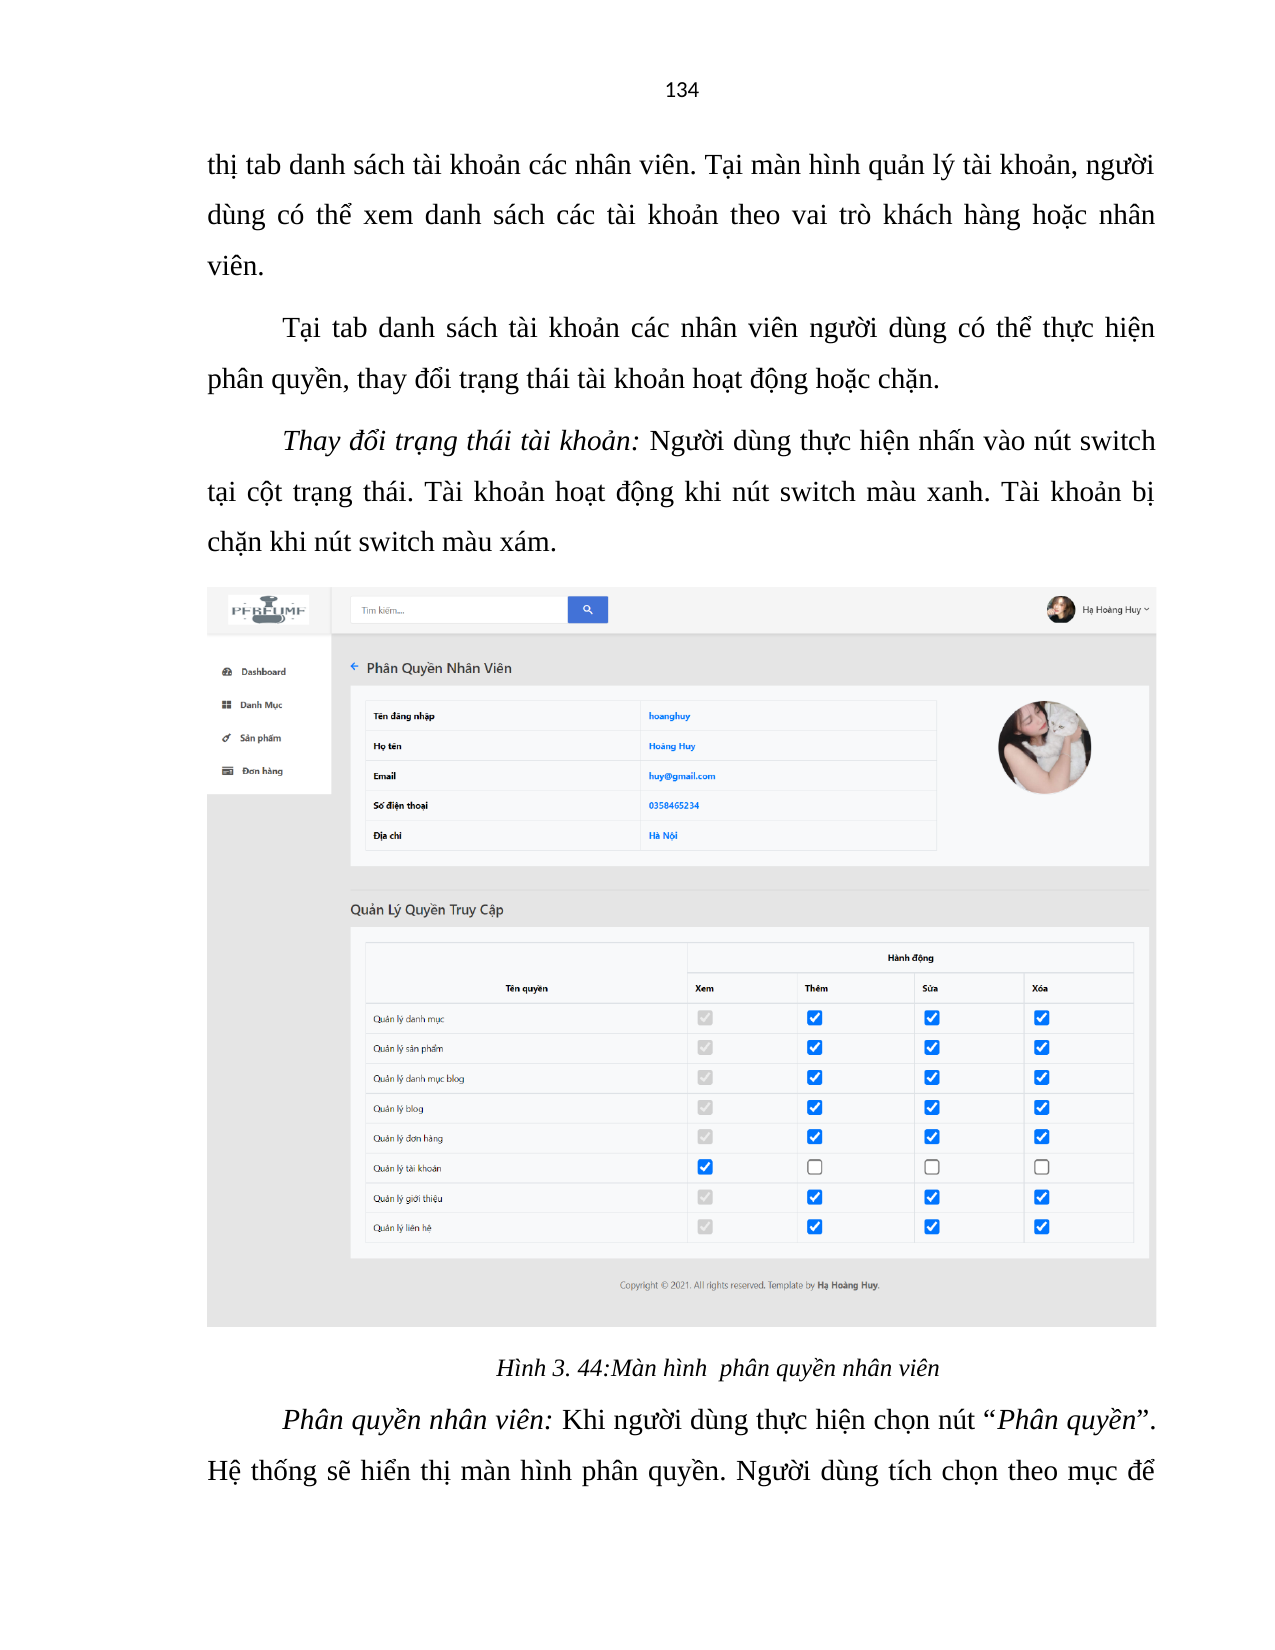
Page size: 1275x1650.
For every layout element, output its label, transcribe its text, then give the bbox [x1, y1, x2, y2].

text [207, 147, 1156, 281]
text Hình 3. 44:Màn hình phân quyền nhân viên [207, 1353, 1156, 1382]
text Thay đổi trạng thái tài khoản: Người dùng thực hiện nhấn vào nút switch tại cột trạng thái. Tài khoản hoạt động khi nút switch màu xanh. Tài khoản bị chặn khi nút switch màu xám. [207, 423, 1156, 558]
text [207, 1402, 1156, 1486]
picture [207, 587, 1157, 1327]
text Tại tab danh sách tài khoản các nhân viên người dùng có thể thực hiện phân quyền, thay đổi trạng thái tài khoản hoạt động hoặc chặn. [207, 310, 1156, 394]
